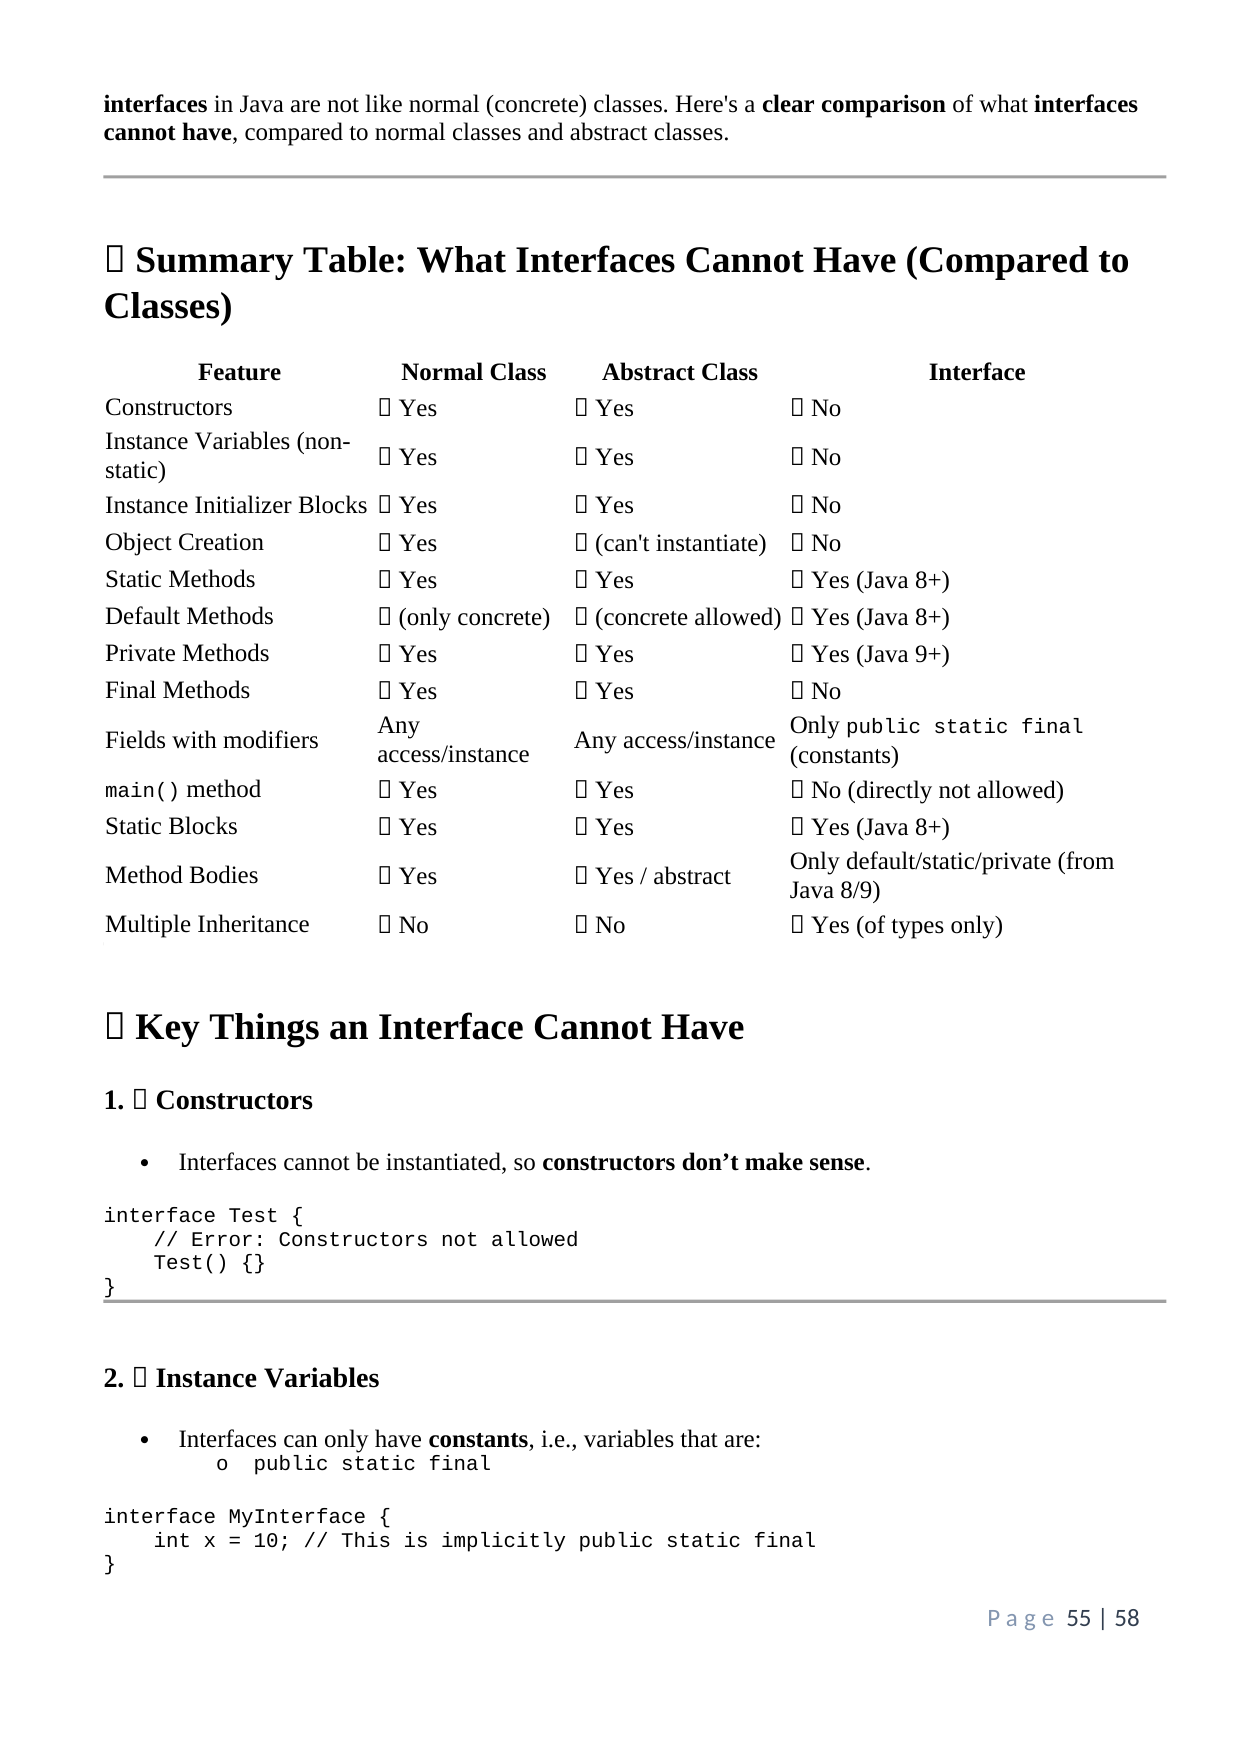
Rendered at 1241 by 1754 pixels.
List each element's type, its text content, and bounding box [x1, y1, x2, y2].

table_cell ✅ (concrete allowed) [572, 597, 788, 634]
table_cell Method Bodies [103, 845, 376, 905]
table_header Feature [103, 356, 376, 388]
table_cell ✅ Yes [376, 486, 572, 523]
table_cell ✅ Yes [376, 560, 572, 597]
table_cell ❌ No [788, 671, 1166, 709]
text 2. ❌ Instance Variables [103, 1357, 1166, 1395]
text interfaces in Java are not like normal (concrete) classes. Here's a clear comparison of what interfaces cannot have, compared to normal classes and abstract classes. [103, 89, 1166, 146]
table_cell ✅ Yes [376, 388, 572, 425]
table_cell ❌ No [376, 905, 572, 942]
table_cell ✅ Yes [572, 388, 788, 425]
table_cell ❌ No [788, 388, 1166, 425]
table_cell ❌ No [572, 905, 788, 942]
text // Error: Constructors not allowed [103, 1229, 1166, 1252]
table_cell Fields with modifiers [103, 709, 376, 770]
table_cell Multiple Inheritance [103, 905, 376, 942]
text 🚫 Key Things an Interface Cannot Have [103, 999, 1166, 1051]
table_cell ✅ Yes [376, 523, 572, 560]
table_cell Constructors [103, 388, 376, 425]
table_cell main() method [103, 770, 376, 807]
table_cell ❌ No [788, 425, 1166, 486]
table_cell ✅ Yes (Java 8+) [788, 807, 1166, 844]
table_cell ❌ No [788, 523, 1166, 560]
table_cell ✅ Yes [572, 560, 788, 597]
table_cell ✅ Yes (Java 9+) [788, 634, 1166, 671]
text interface Test { [103, 1205, 1166, 1229]
table_cell Default Methods [103, 597, 376, 634]
list public static final [216, 1453, 1166, 1477]
table_cell ❌ No (directly not allowed) [788, 770, 1166, 807]
table_cell Only public static final (constants) [788, 709, 1166, 770]
text 1. ❌ Constructors [103, 1080, 1166, 1118]
table_cell Static Methods [103, 560, 376, 597]
table_cell ✅ Yes [376, 807, 572, 844]
table_cell Any access/instance [572, 709, 788, 770]
list Interfaces can only have constants, i.e., variables that are: [141, 1424, 1166, 1453]
table_cell ✅ Yes (Java 8+) [788, 597, 1166, 634]
table_header Abstract Class [572, 356, 788, 388]
table_cell ✅ Yes [572, 634, 788, 671]
table_cell ✅ Yes [376, 671, 572, 709]
text } [103, 1553, 1166, 1577]
table_cell Object Creation [103, 523, 376, 560]
table_cell ✅ Yes [572, 671, 788, 709]
table_cell ✅ Yes [572, 770, 788, 807]
table_cell ✅ Yes [376, 425, 572, 486]
table_cell ✅ Yes [572, 425, 788, 486]
table_cell Private Methods [103, 634, 376, 671]
table_cell ✅ Yes [572, 486, 788, 523]
table_cell Instance Initializer Blocks [103, 486, 376, 523]
text ✅ Summary Table: What Interfaces Cannot Have (Compared to Classes) [103, 232, 1166, 327]
text interface MyInterface { [103, 1506, 1166, 1529]
table_header Interface [788, 356, 1166, 388]
table_cell Instance Variables (non-static) [103, 425, 376, 486]
table_cell ❌ (can't instantiate) [572, 523, 788, 560]
table_cell Only default/static/private (from Java 8/9) [788, 845, 1166, 905]
table_header Normal Class [376, 356, 572, 388]
text } [103, 1276, 1166, 1299]
text int x = 10; // This is implicitly public static final [103, 1529, 1166, 1553]
table_cell Final Methods [103, 671, 376, 709]
table_cell Static Blocks [103, 807, 376, 844]
table_cell Any access/instance [376, 709, 572, 770]
table_cell ❌ (only concrete) [376, 597, 572, 634]
table_cell ❌ No [788, 486, 1166, 523]
table_cell ✅ Yes / abstract [572, 845, 788, 905]
table_cell ✅ Yes [376, 770, 572, 807]
table_cell ✅ Yes [572, 807, 788, 844]
table_cell ✅ Yes [376, 634, 572, 671]
text Test() {} [103, 1252, 1166, 1276]
table_cell ✅ Yes (of types only) [788, 905, 1166, 942]
table_cell ✅ Yes [376, 845, 572, 905]
table_cell ✅ Yes (Java 8+) [788, 560, 1166, 597]
list Interfaces cannot be instantiated, so constructors don’t make sense. [141, 1147, 1166, 1176]
